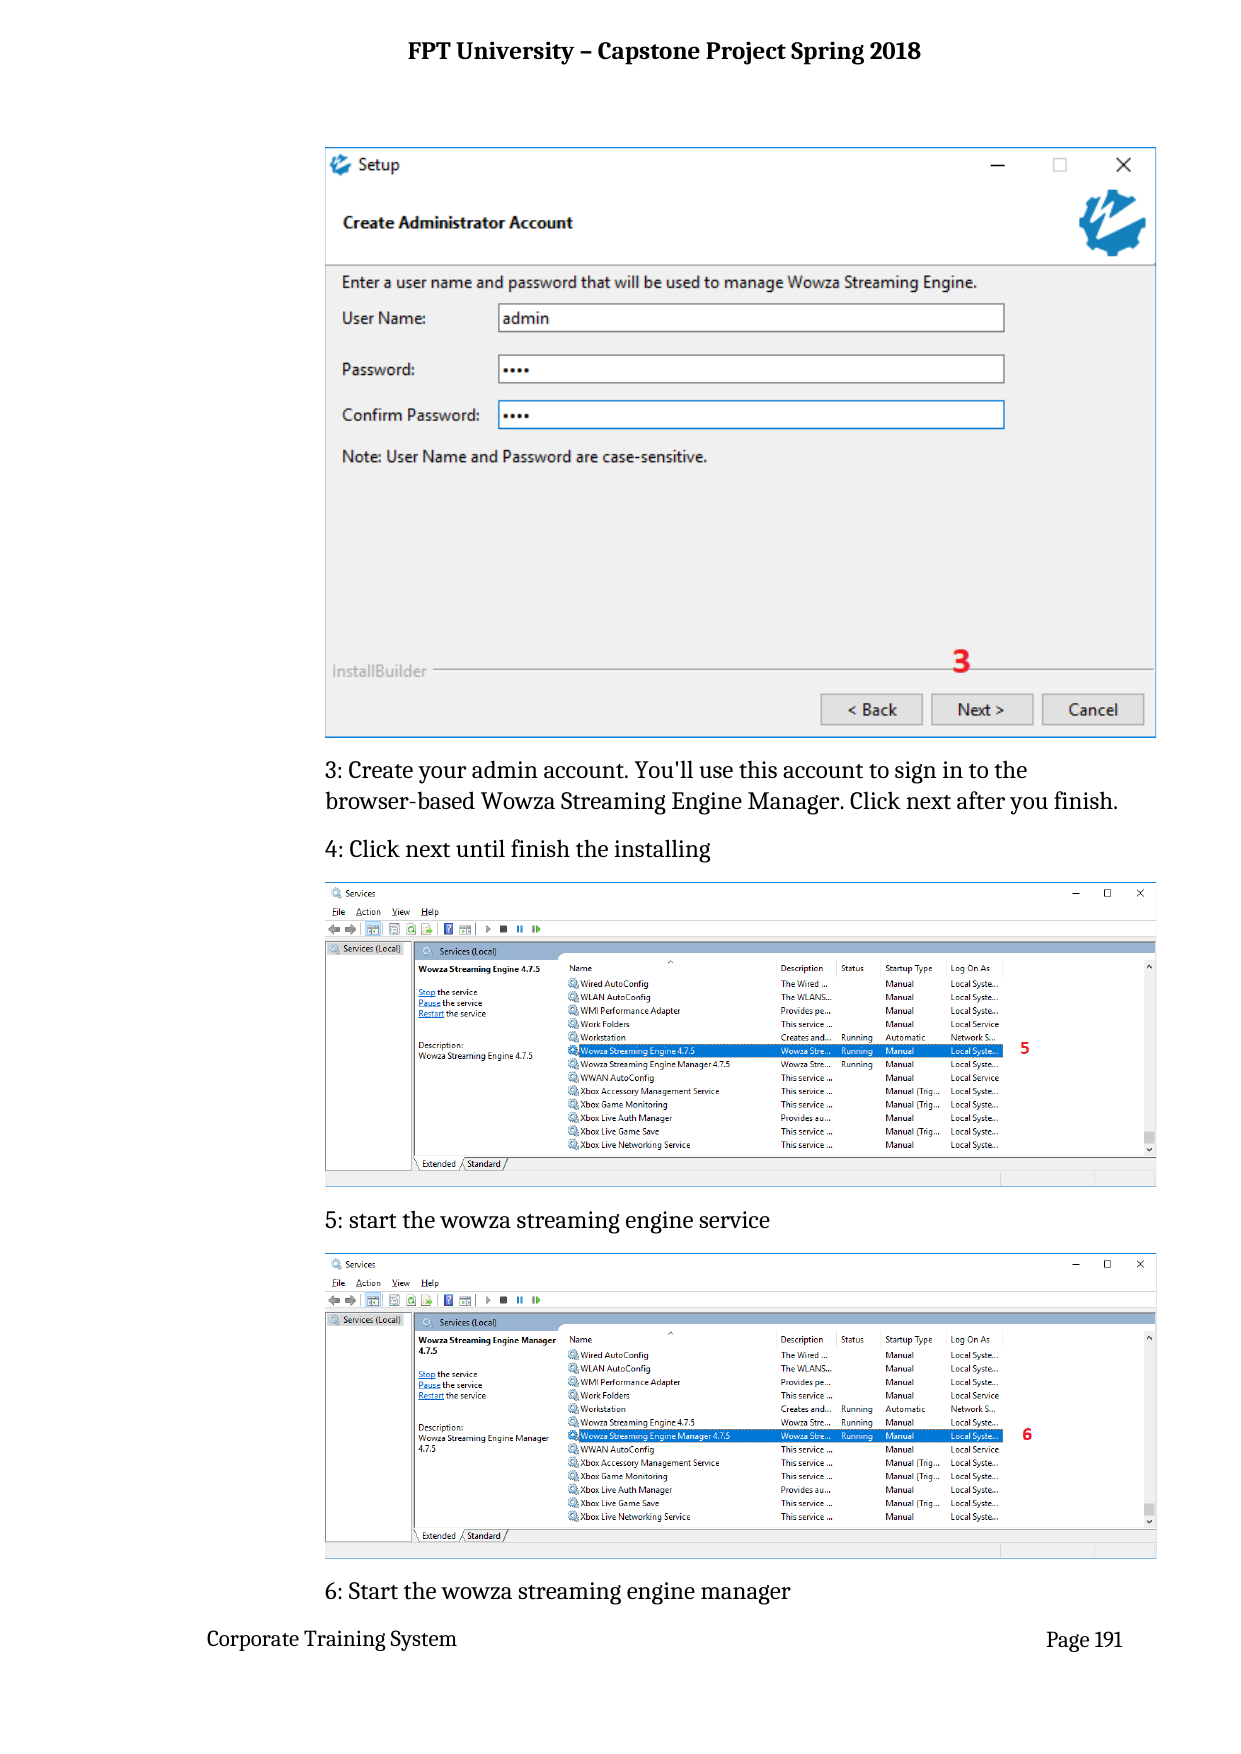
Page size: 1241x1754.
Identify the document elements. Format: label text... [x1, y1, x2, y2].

text 3: Create your admin account. You'll use this account to sign in to the browser-based Wowza Streaming Engine Manager. Click next after you finish. [325, 756, 1122, 816]
picture [325, 882, 1157, 1187]
picture [325, 1253, 1157, 1559]
text 6: Start the wowza streaming engine manager [325, 1577, 1122, 1606]
picture [325, 147, 1157, 738]
text 5: start the wowza streaming engine service [325, 1206, 1122, 1235]
text 4: Click next until finish the installing [325, 835, 1122, 864]
